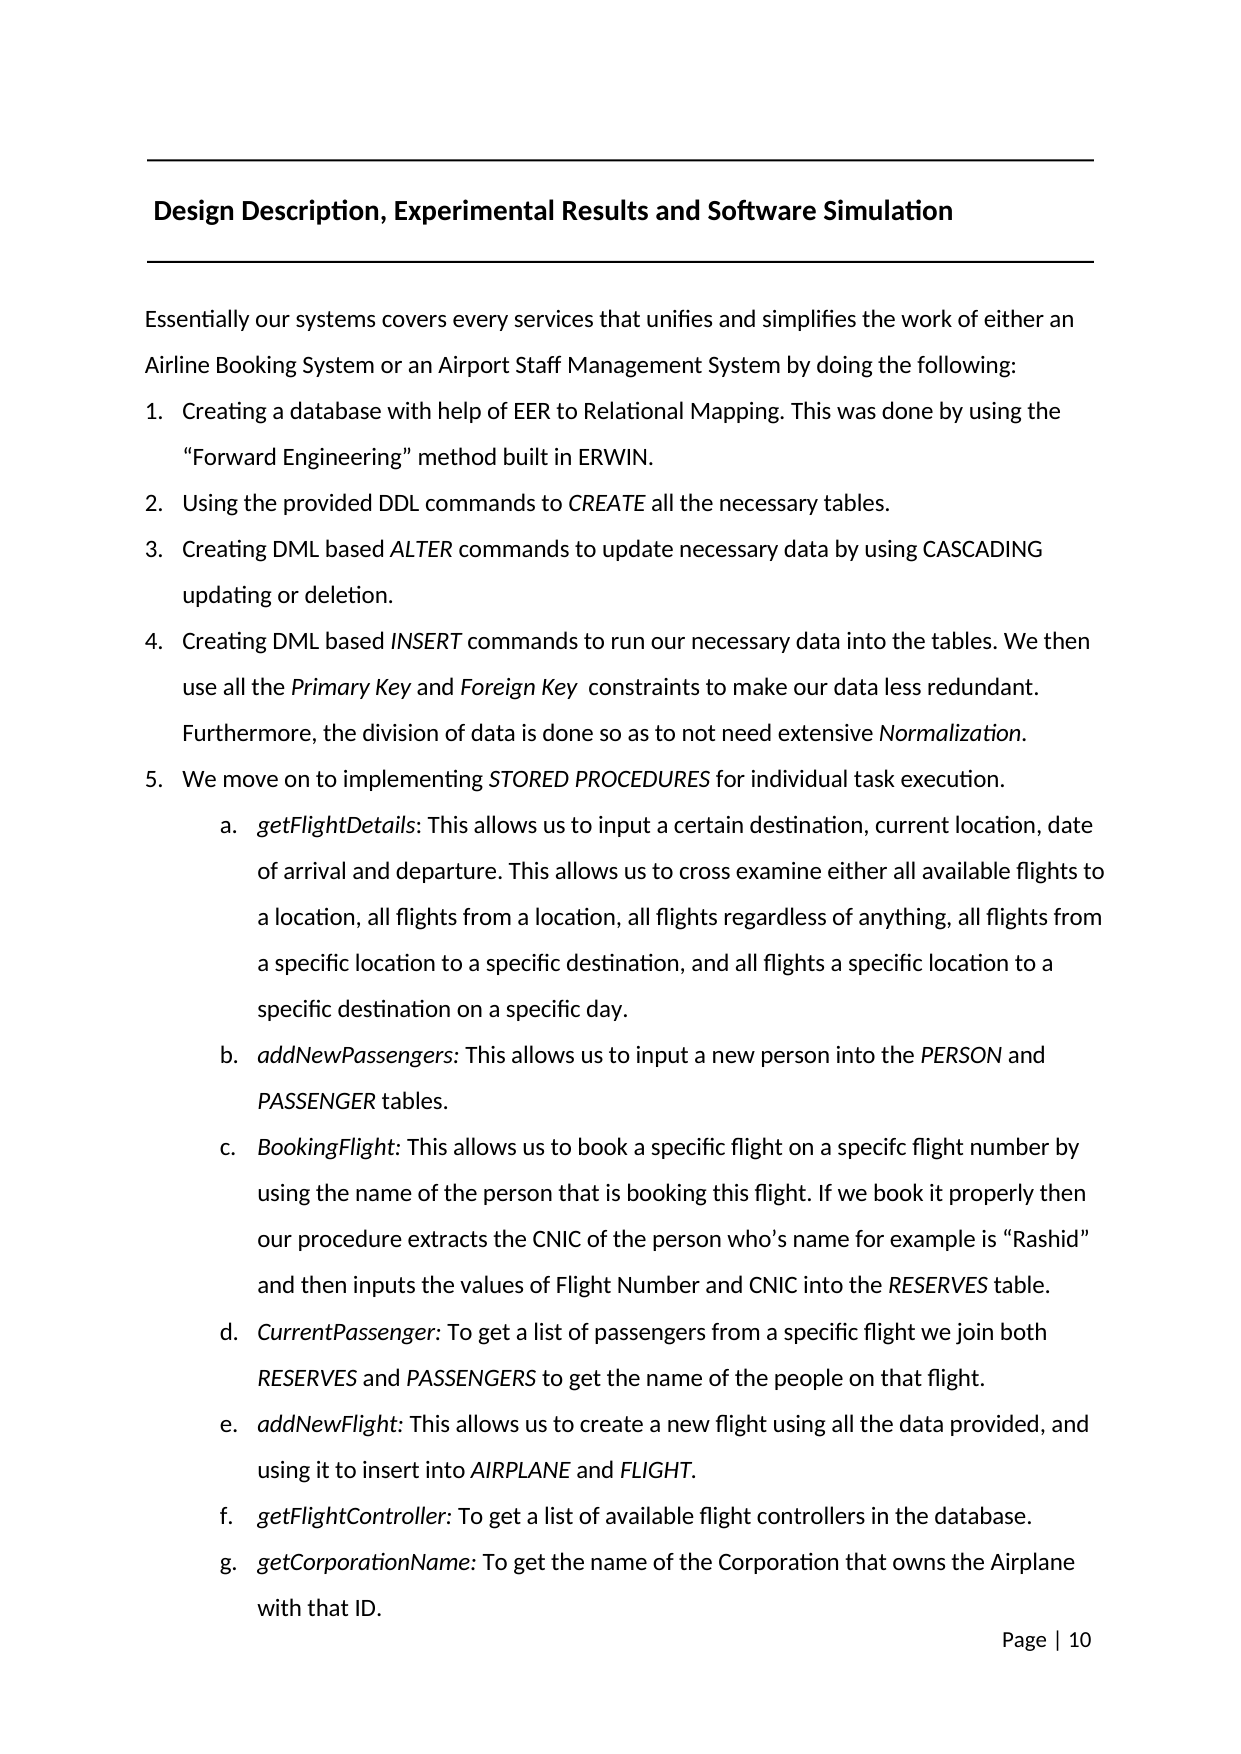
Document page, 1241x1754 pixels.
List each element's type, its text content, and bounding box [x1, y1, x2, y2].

list addNewPassengers: This allows us to input a new person into the PERSON and PASSENGER tables. [219, 1039, 1112, 1116]
list getFlightController: To get a list of available flight controllers in the database. [219, 1500, 1112, 1530]
list BookingFlight: This allows us to book a specific flight on a specifc flight number by using the name of the person that is booking this flight. If we book it properly then our procedure extracts the CNIC of the person who’s name for example is “Rashid” and then inputs the values of Flight Number and CNIC into the RESERVES table. [219, 1131, 1112, 1300]
list getCorporationName: To get the name of the Corporation that owns the Airplane with that ID. [219, 1546, 1112, 1622]
list Creating a database with help of EER to Relational Mapping. This was done by using the “Forward Engineering” method built in ERWIN. [144, 395, 1112, 471]
list Using the provided DDL commands to CREATE all the necessary tables. [144, 487, 1112, 517]
list CurrentPassenger: To get a list of passengers from a specific flight we join both RESERVES and PASSENGERS to get the name of the people on that flight. [219, 1316, 1112, 1392]
list getFlightDetails: This allows us to input a certain destination, current location, date of arrival and departure. This allows us to cross examine either all available flights to a location, all flights from a location, all flights regardless of anything, all flights from a specific location to a specific destination, and all flights a specific location to a specific destination on a specific day. [219, 809, 1112, 1024]
text Essentially our systems covers every services that unifies and simplifies the work of either an Airline Booking System or an Airport Staff Management System by doing the following: [144, 303, 1112, 379]
list Creating DML based ALTER commands to update necessary data by using CASCADING updating or deletion. [144, 533, 1112, 609]
list addNewFlight: This allows us to create a new flight using all the data provided, and using it to insert into AIRPLANE and FLIGHT. [219, 1408, 1112, 1484]
list Creating DML based INSERT commands to run our necessary data into the tables. We then use all the Primary Key and Foreign Key constraints to make our data less redundant. Furthermore, the division of data is done so as to not need extensive Normalization. [144, 625, 1112, 748]
list We move on to implementing STORED PROCEDURES for individual task execution. [144, 763, 1112, 794]
